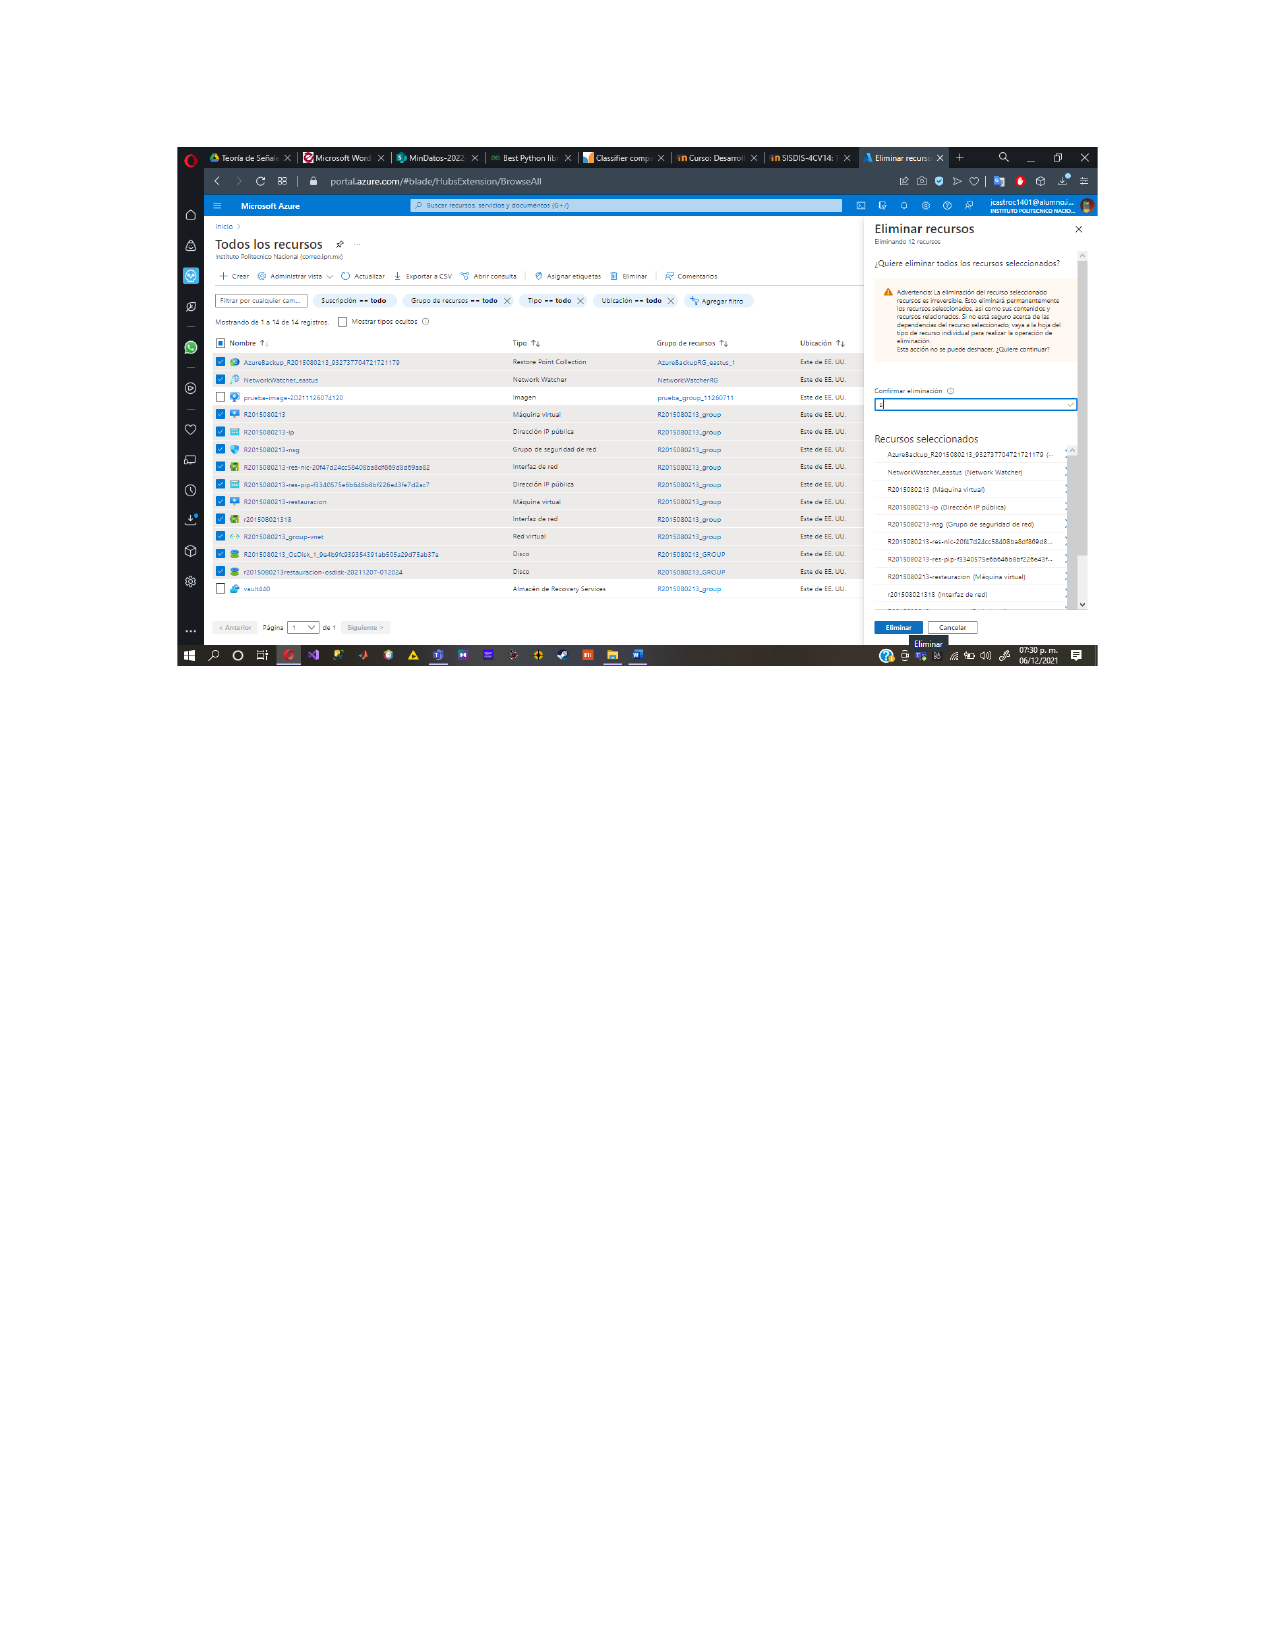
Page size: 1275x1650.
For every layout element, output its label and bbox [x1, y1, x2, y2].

picture [177, 147, 1098, 666]
